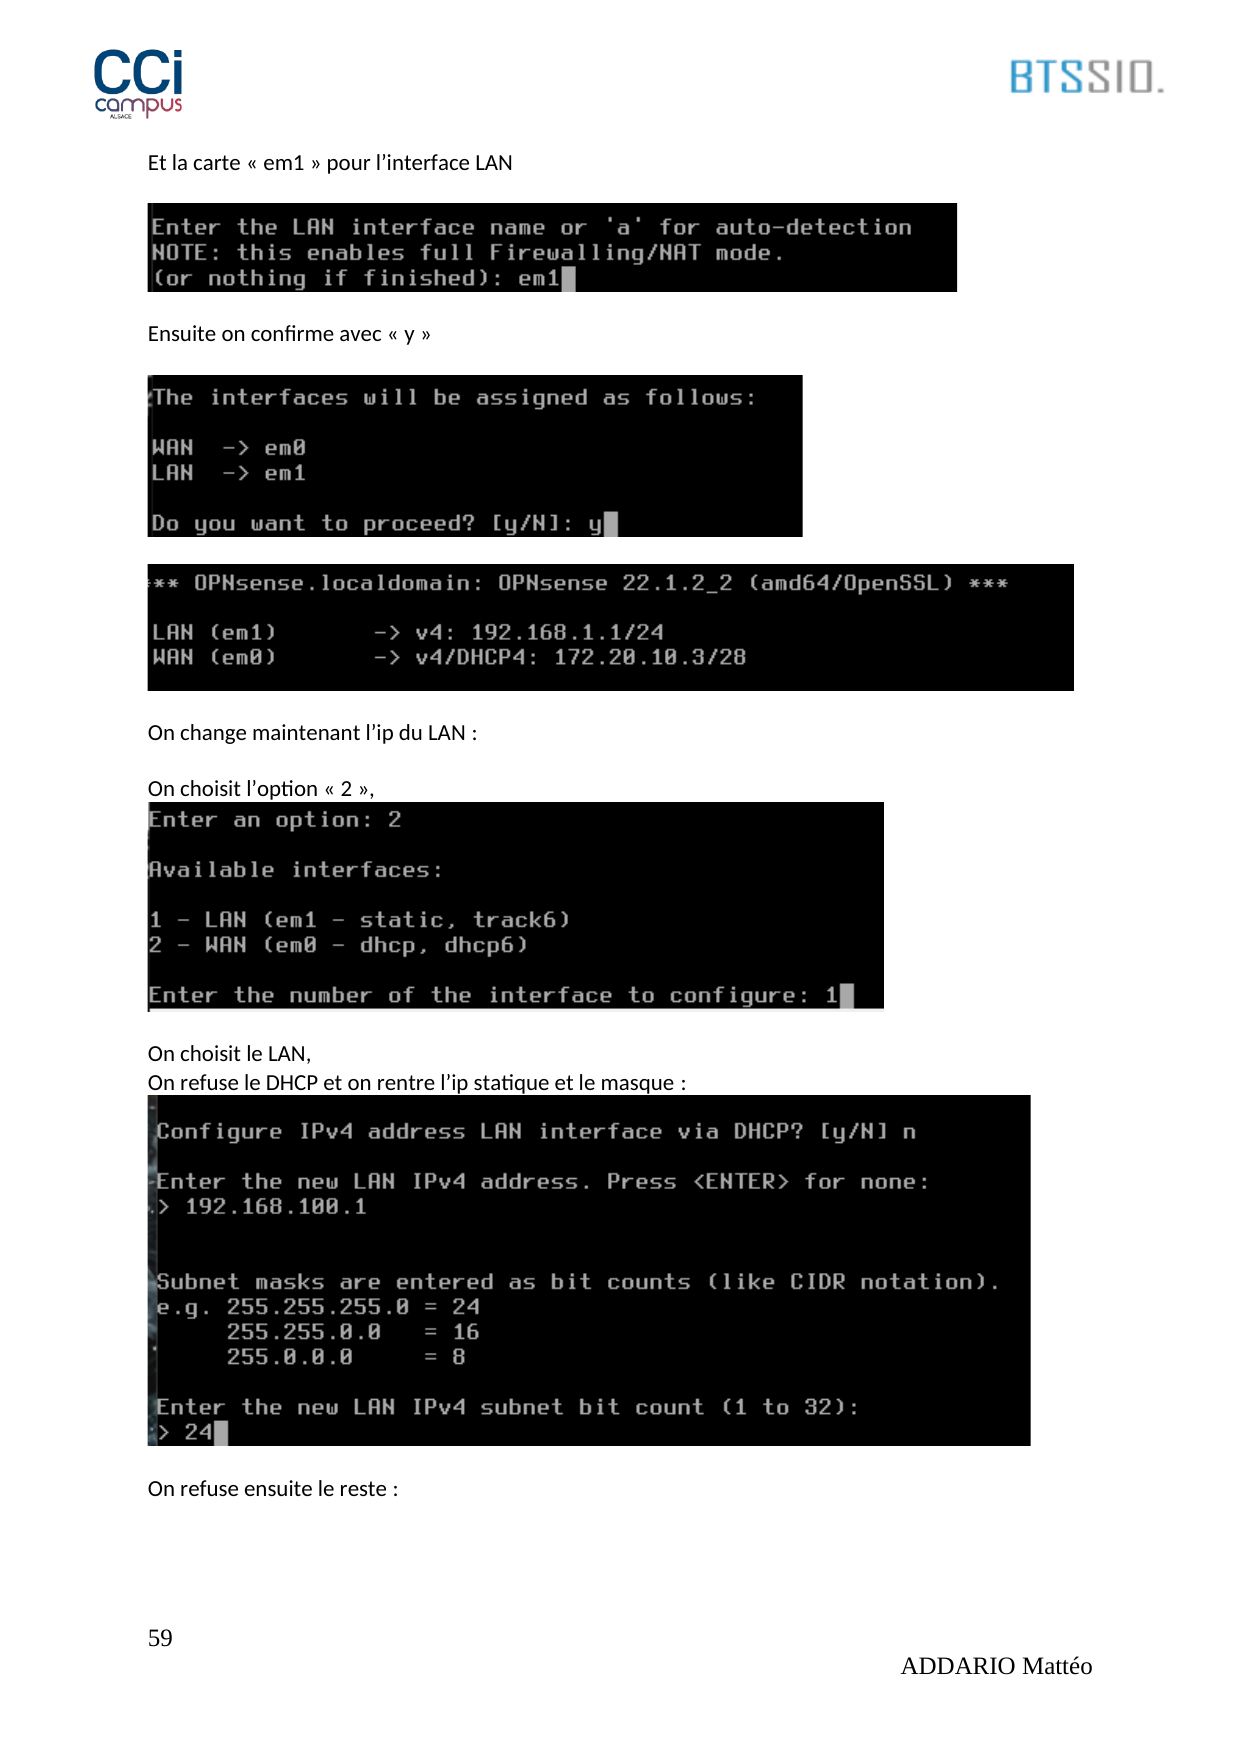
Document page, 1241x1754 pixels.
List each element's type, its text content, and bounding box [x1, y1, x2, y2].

picture [147, 375, 803, 537]
text On choisit l’option « 2 », [148, 774, 1092, 802]
text Et la carte « em1 » pour l’interface LAN [148, 148, 1092, 176]
picture [147, 203, 958, 292]
picture [147, 802, 884, 1012]
text On refuse ensuite le reste : [148, 1474, 1092, 1502]
picture [81, 45, 195, 123]
text On change maintenant l’ip du LAN : [148, 718, 1092, 746]
picture [147, 1095, 1031, 1446]
text On refuse le DHCP et on rentre l’ip statique et le masque : [148, 1068, 1092, 1096]
text Ensuite on confirme avec « y » [148, 319, 1092, 347]
picture [1004, 46, 1169, 104]
picture [147, 564, 1074, 691]
text On choisit le LAN, [148, 1039, 1092, 1068]
